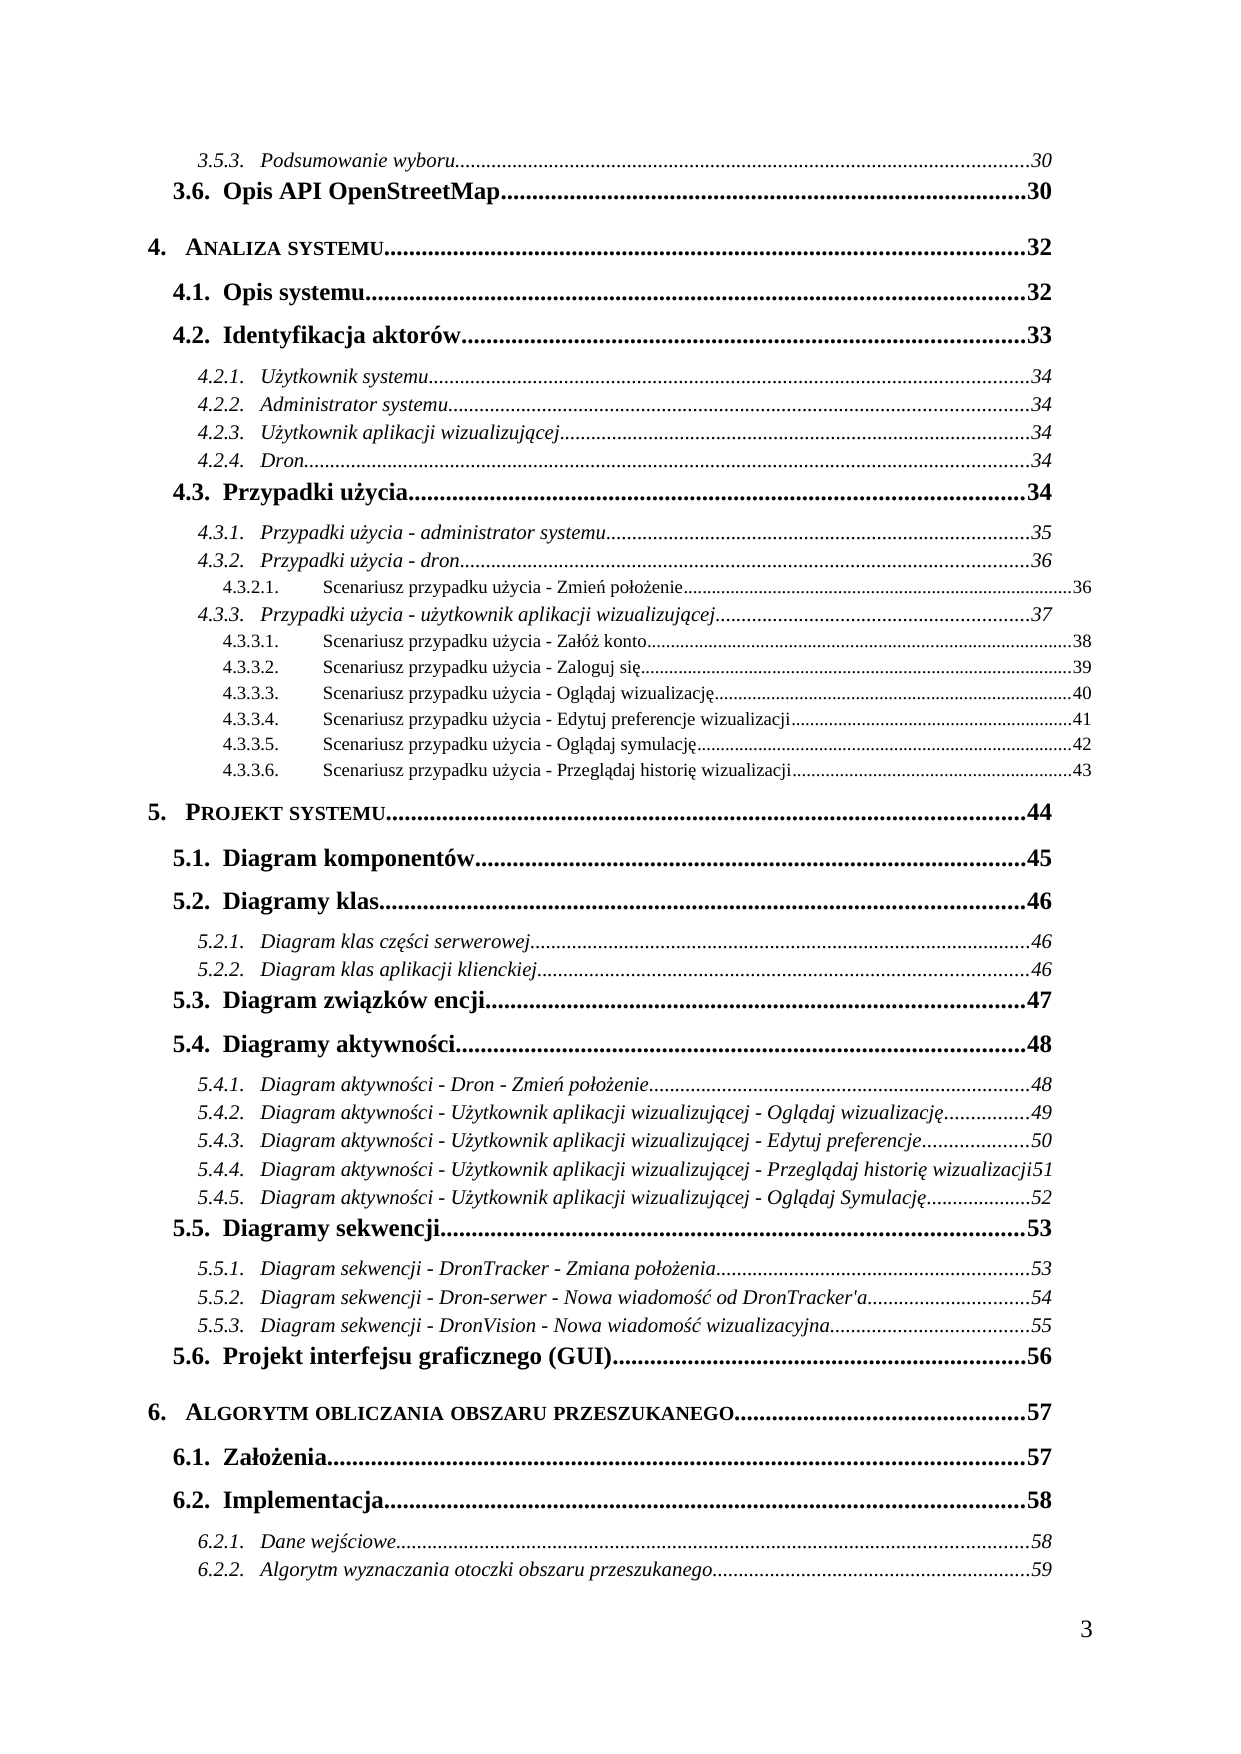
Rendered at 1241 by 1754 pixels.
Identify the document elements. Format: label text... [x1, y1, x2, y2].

text 4.2.1. Użytkownik systemu 34 [198, 364, 1092, 388]
text 4.2. Identyfikacja aktorów 33 [173, 320, 1092, 349]
text 5.1. Diagram komponentów 45 [173, 843, 1092, 871]
text 5. Projekt systemu 44 [148, 797, 1092, 826]
text 5.3. Diagram związków encji 47 [173, 986, 1092, 1014]
text 3.5.3. Podsumowanie wyboru 30 [198, 148, 1092, 172]
text 4.2.2. Administrator systemu 34 [198, 392, 1092, 416]
text 5.4.3. Diagram aktywności - Użytkownik aplikacji wizualizującej - Edytuj preferencje 50 [198, 1128, 1092, 1152]
text 5.5.1. Diagram sekwencji - DronTracker - Zmiana położenia 53 [198, 1256, 1092, 1280]
text 5.5.3. Diagram sekwencji - DronVision - Nowa wiadomość wizualizacyjna 55 [198, 1313, 1092, 1337]
text 6. Algorytm obliczania obszaru przeszukanego 57 [148, 1397, 1092, 1426]
text 4. Analiza systemu 32 [148, 232, 1092, 260]
text 5.2. Diagramy klas 46 [173, 886, 1092, 914]
text 4.3.3.2. Scenariusz przypadku użycia - Zaloguj się 39 [223, 656, 1092, 677]
text 4.3. Przypadki użycia 34 [173, 477, 1092, 505]
text 3.6. Opis API OpenStreetMap 30 [173, 176, 1092, 205]
text 4.3.2.1. Scenariusz przypadku użycia - Zmień położenie 36 [223, 576, 1092, 598]
text 4.3.3. Przypadki użycia - użytkownik aplikacji wizualizującej 37 [198, 602, 1092, 626]
text 6.2.1. Dane wejściowe 58 [198, 1529, 1092, 1553]
text 6.2. Implementacja 58 [173, 1486, 1092, 1514]
text 5.4.4. Diagram aktywności - Użytkownik aplikacji wizualizującej - Przeglądaj historię wizualizacji 51 [198, 1157, 1092, 1181]
text 6.1. Założenia 57 [173, 1442, 1092, 1471]
text 4.2.4. Dron 34 [198, 448, 1092, 472]
text 4.2.3. Użytkownik aplikacji wizualizującej 34 [198, 420, 1092, 444]
text 5.4.5. Diagram aktywności - Użytkownik aplikacji wizualizującej - Oglądaj Symulację 52 [198, 1185, 1092, 1209]
text 5.4. Diagramy aktywności 48 [173, 1029, 1092, 1057]
text 4.3.3.1. Scenariusz przypadku użycia - Załóż konto 38 [223, 630, 1092, 652]
text 4.3.3.5. Scenariusz przypadku użycia - Oglądaj symulację 42 [223, 733, 1092, 755]
text 4.3.1. Przypadki użycia - administrator systemu 35 [198, 520, 1092, 544]
text 5.2.1. Diagram klas części serwerowej 46 [198, 929, 1092, 953]
text 4.3.3.4. Scenariusz przypadku użycia - Edytuj preferencje wizualizacji 41 [223, 707, 1092, 729]
text 5.6. Projekt interfejsu graficznego (GUI) 56 [173, 1341, 1092, 1370]
text 5.4.1. Diagram aktywności - Dron - Zmień położenie 48 [198, 1072, 1092, 1096]
text 5.4.2. Diagram aktywności - Użytkownik aplikacji wizualizującej - Oglądaj wizualizację 49 [198, 1100, 1092, 1124]
text 4.3.3.3. Scenariusz przypadku użycia - Oglądaj wizualizację 40 [223, 682, 1092, 703]
text 4.3.2. Przypadki użycia - dron 36 [198, 548, 1092, 572]
text 4.3.3.6. Scenariusz przypadku użycia - Przeglądaj historię wizualizacji 43 [223, 759, 1092, 780]
text 5.5.2. Diagram sekwencji - Dron-serwer - Nowa wiadomość od DronTracker'a 54 [198, 1284, 1092, 1309]
text 5.2.2. Diagram klas aplikacji klienckiej 46 [198, 957, 1092, 981]
text 5.5. Diagramy sekwencji 53 [173, 1213, 1092, 1242]
text 6.2.2. Algorytm wyznaczania otoczki obszaru przeszukanego 59 [198, 1557, 1092, 1581]
text 4.1. Opis systemu 32 [173, 277, 1092, 306]
